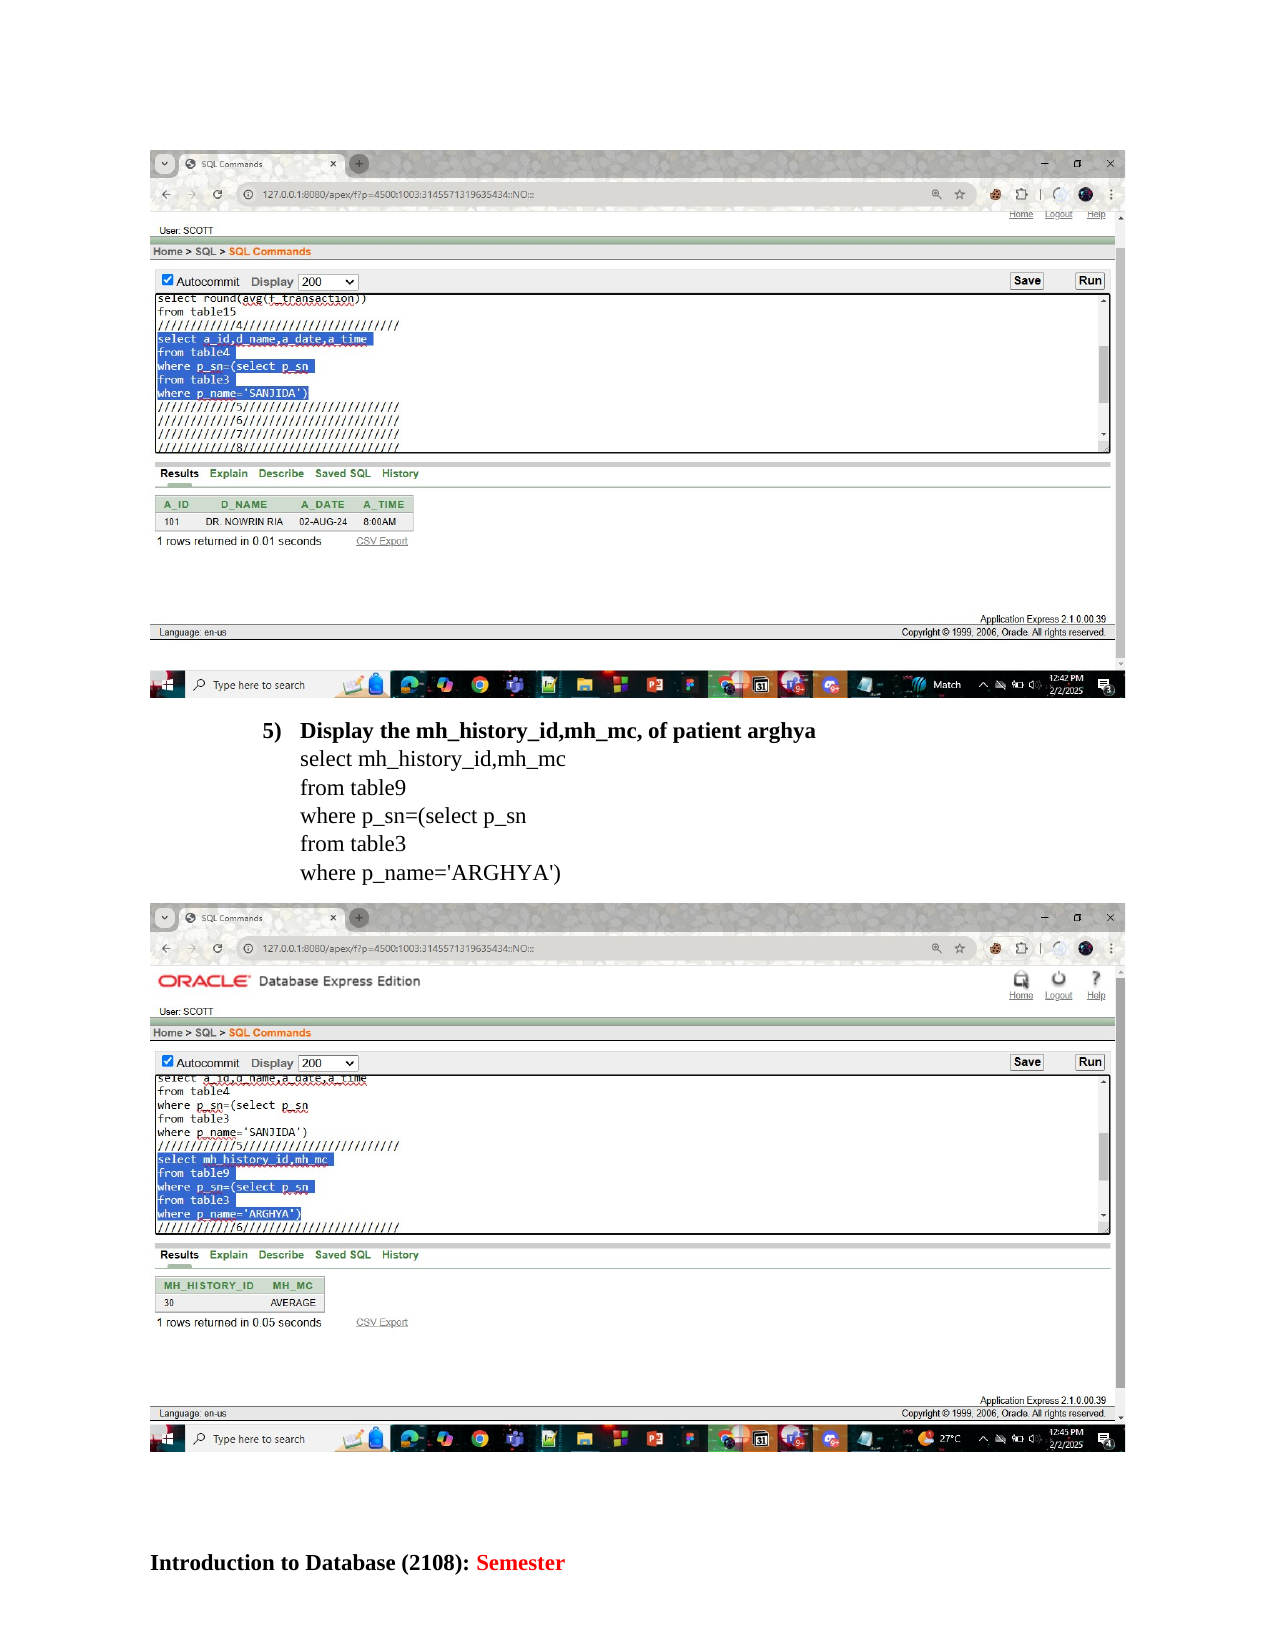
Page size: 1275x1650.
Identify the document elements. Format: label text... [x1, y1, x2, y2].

picture [150, 150, 1125, 698]
list Display the mh_history_id,mh_mc, of patient arghya [262, 717, 1125, 743]
list from table9 [300, 773, 1125, 800]
list where p_sn=(select p_sn [300, 802, 1125, 828]
list where p_name='ARGHYA') [300, 859, 1125, 885]
list from table3 [300, 830, 1125, 857]
list select mh_history_id,mh_mc [300, 745, 1125, 771]
picture [150, 903, 1125, 1452]
